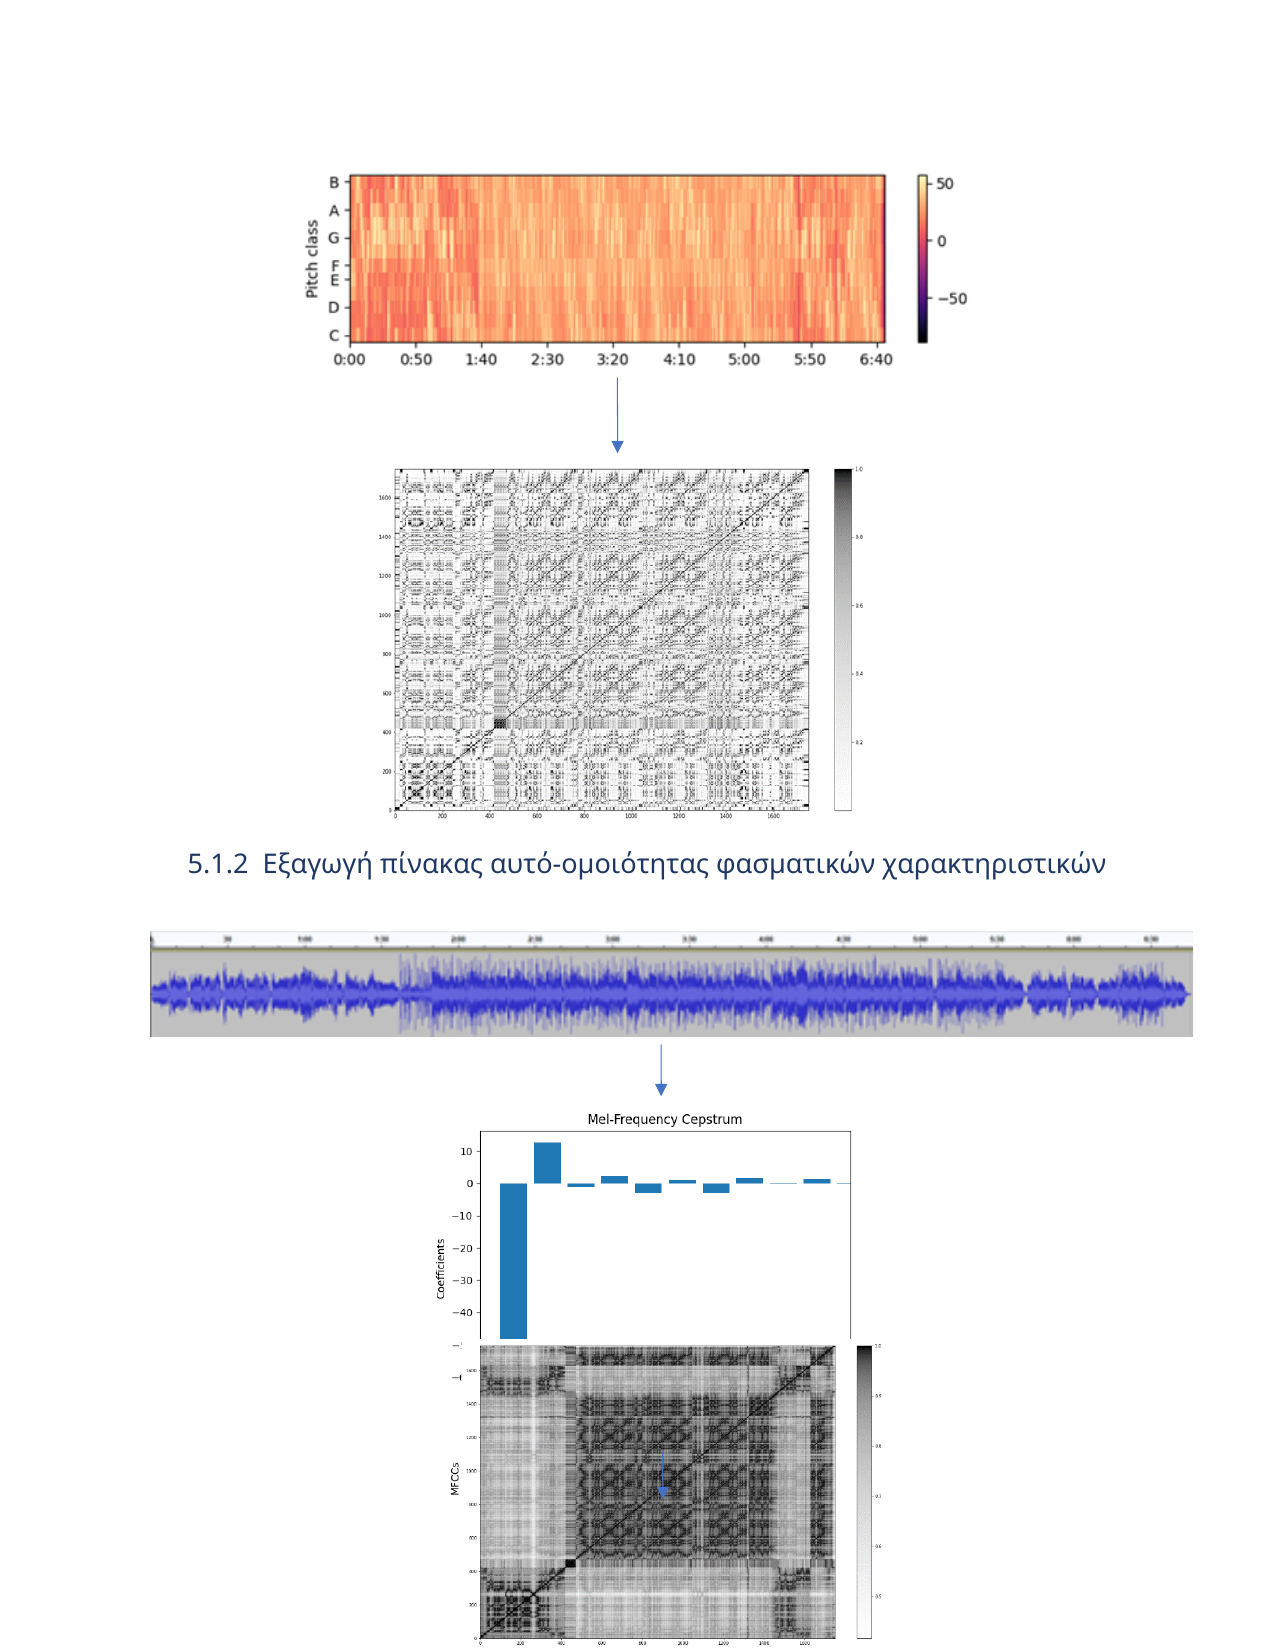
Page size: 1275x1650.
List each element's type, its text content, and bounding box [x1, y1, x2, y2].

picture [150, 931, 1194, 1037]
picture [432, 1109, 889, 1650]
picture [304, 150, 971, 366]
picture [373, 461, 868, 824]
